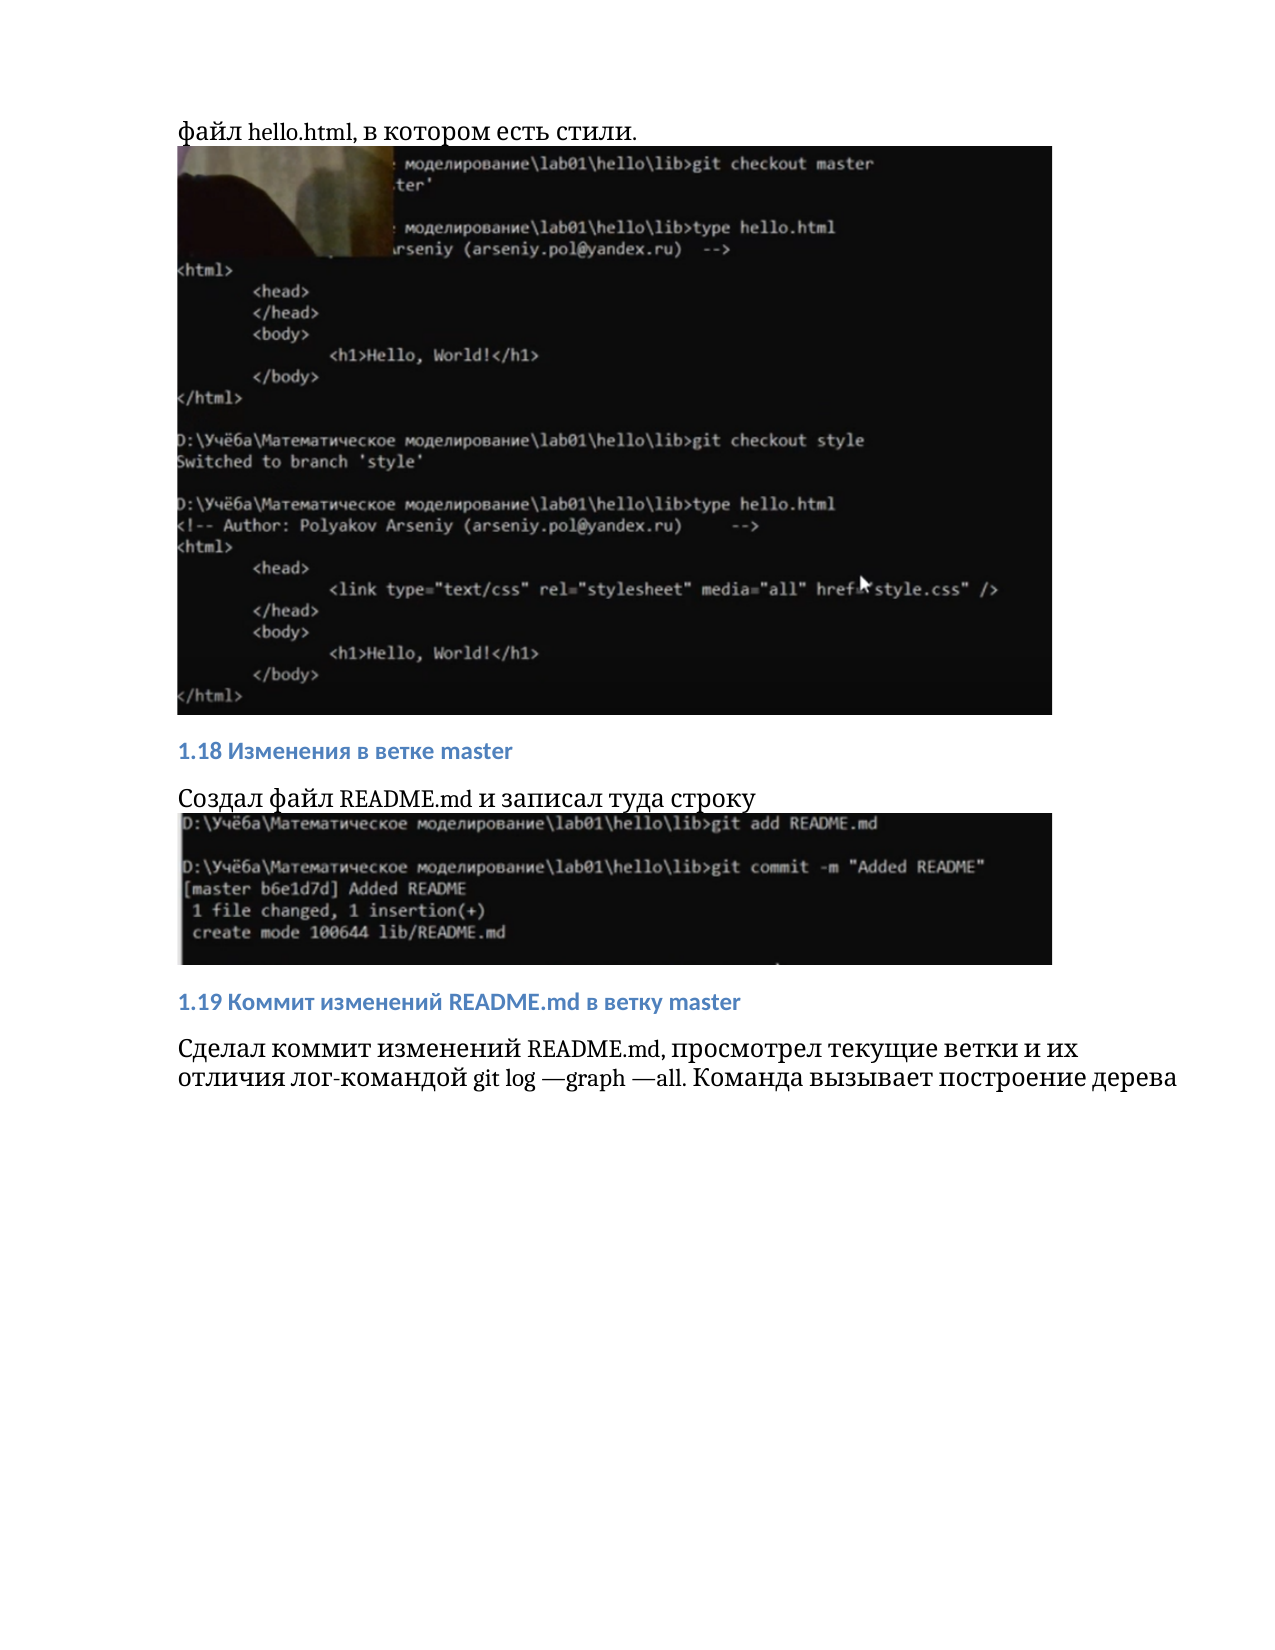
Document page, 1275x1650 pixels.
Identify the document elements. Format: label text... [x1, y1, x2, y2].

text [177, 118, 1186, 714]
picture [177, 813, 1053, 965]
subtitle 1.19 Коммит изменений README.md в ветку master [177, 986, 1186, 1016]
subtitle 1.18 Изменения в ветке master [177, 735, 1186, 766]
text Сделал коммит изменений README.md, просмотрел текущие ветки и их отличия лог-командой git log —graph —all. Команда вызывает построение дерева коммитов с помощью простых ASCII символов, а -all означает, что мы видим все ветки. [177, 1035, 1186, 1093]
picture [177, 146, 1053, 715]
